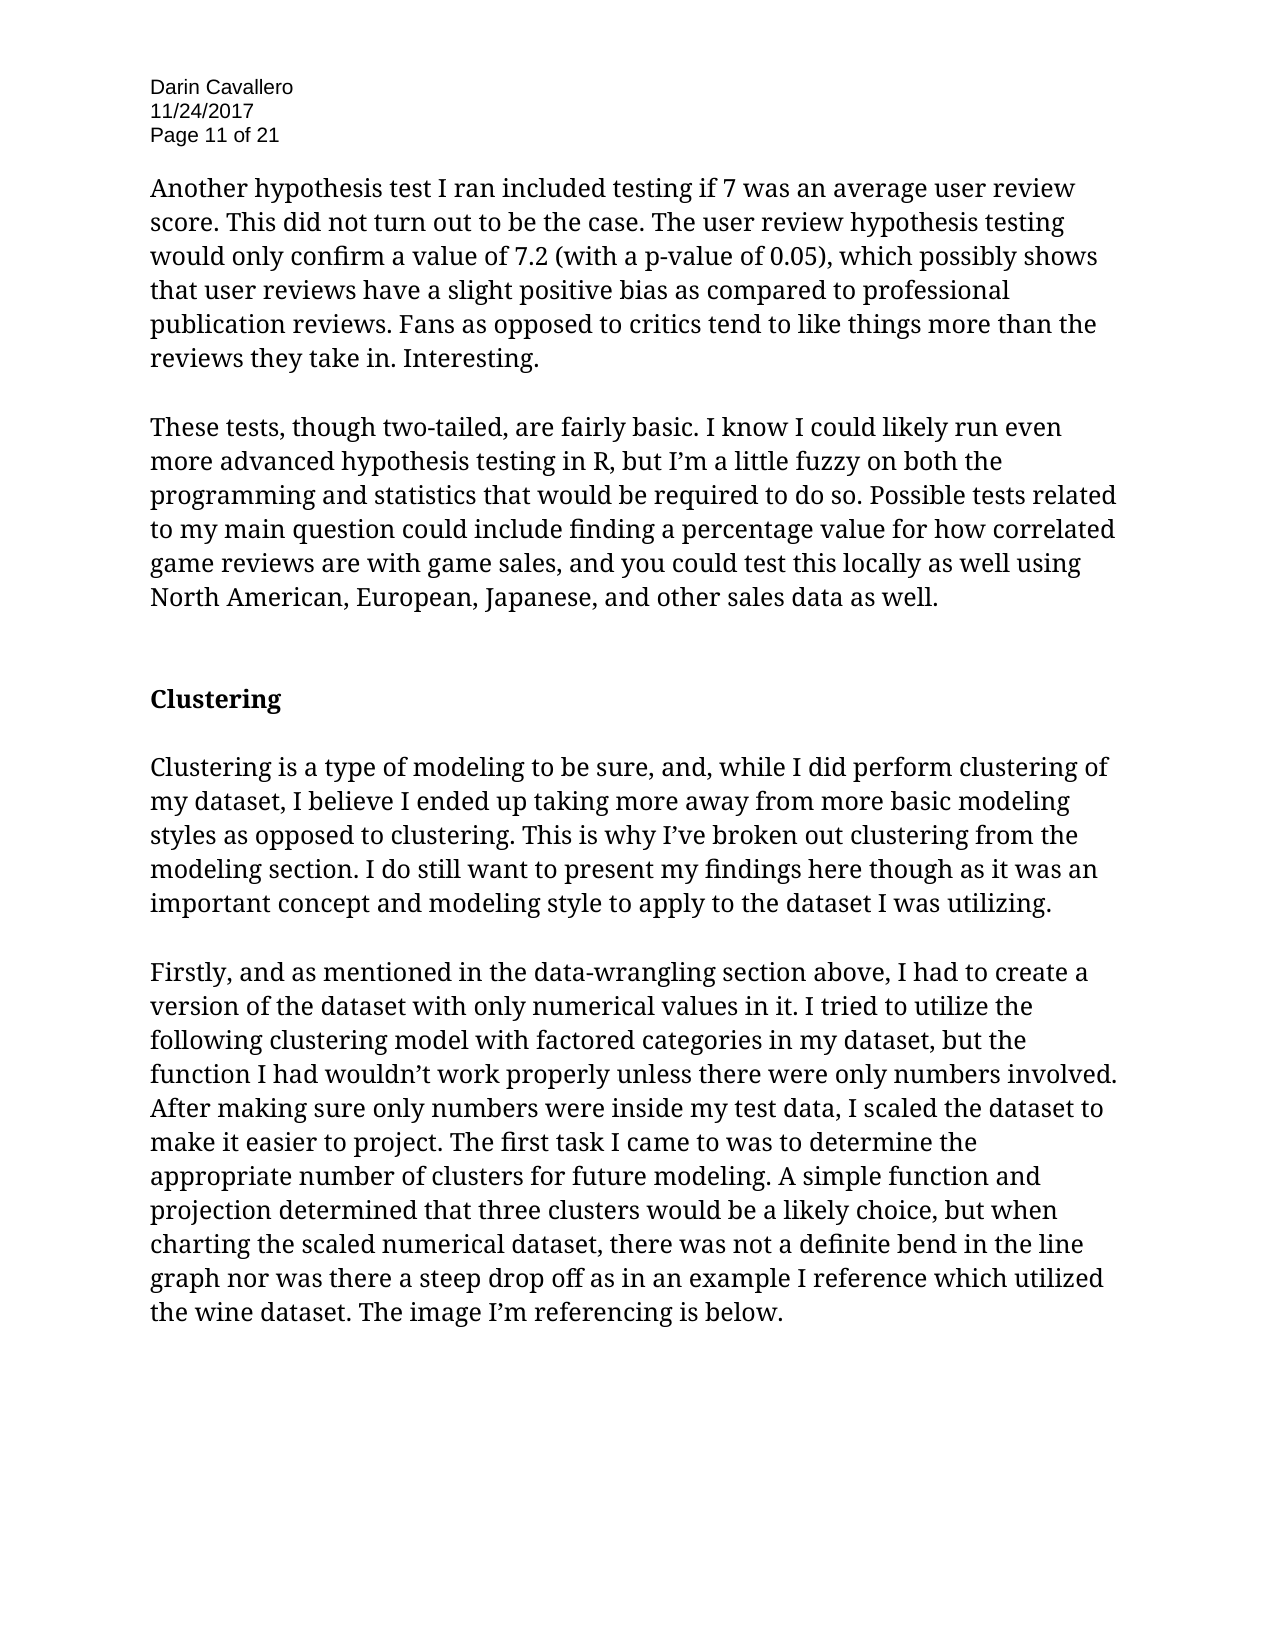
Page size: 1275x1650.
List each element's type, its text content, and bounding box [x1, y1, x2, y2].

text Clustering is a type of modeling to be sure, and, while I did perform clustering of my dataset, I believe I ended up taking more away from more basic modeling styles as opposed to clustering. This is why I’ve broken out clustering from the modeling section. I do still want to present my findings here though as it was an important concept and modeling style to apply to the dataset I was utilizing. [150, 750, 1125, 920]
text Clustering [150, 682, 1125, 716]
text Firstly, and as mentioned in the data-wrangling section above, I had to create a version of the dataset with only numerical values in it. I tried to utilize the following clustering model with factored categories in my dataset, but the function I had wouldn’t work properly unless there were only numbers involved. After making sure only numbers were inside my test data, I scaled the dataset to make it easier to project. The first task I came to was to determine the appropriate number of clusters for future modeling. A simple function and projection determined that three clusters would be a likely choice, but when charting the scaled numerical dataset, there was not a definite bend in the line graph nor was there a steep drop off as in an example I reference which utilized the wine dataset. The image I’m referencing is below. [150, 954, 1125, 1329]
text Another hypothesis test I ran included testing if 7 was an average user review score. This did not turn out to be the case. The user review hypothesis testing would only confirm a value of 7.2 (with a p-value of 0.05), which possibly shows that user reviews have a slight positive bias as compared to professional publication reviews. Fans as opposed to critics tend to like things more than the reviews they take in. Interesting. [150, 171, 1125, 375]
text These tests, though two-tailed, are fairly basic. I know I could likely run even more advanced hypothesis testing in R, but I’m a little fuzzy on both the programming and statistics that would be required to do so. Possible tests related to my main question could include finding a percentage value for how correlated game reviews are with game sales, and you could test this locally as well using North American, European, Japanese, and other sales data as well. [150, 409, 1125, 614]
